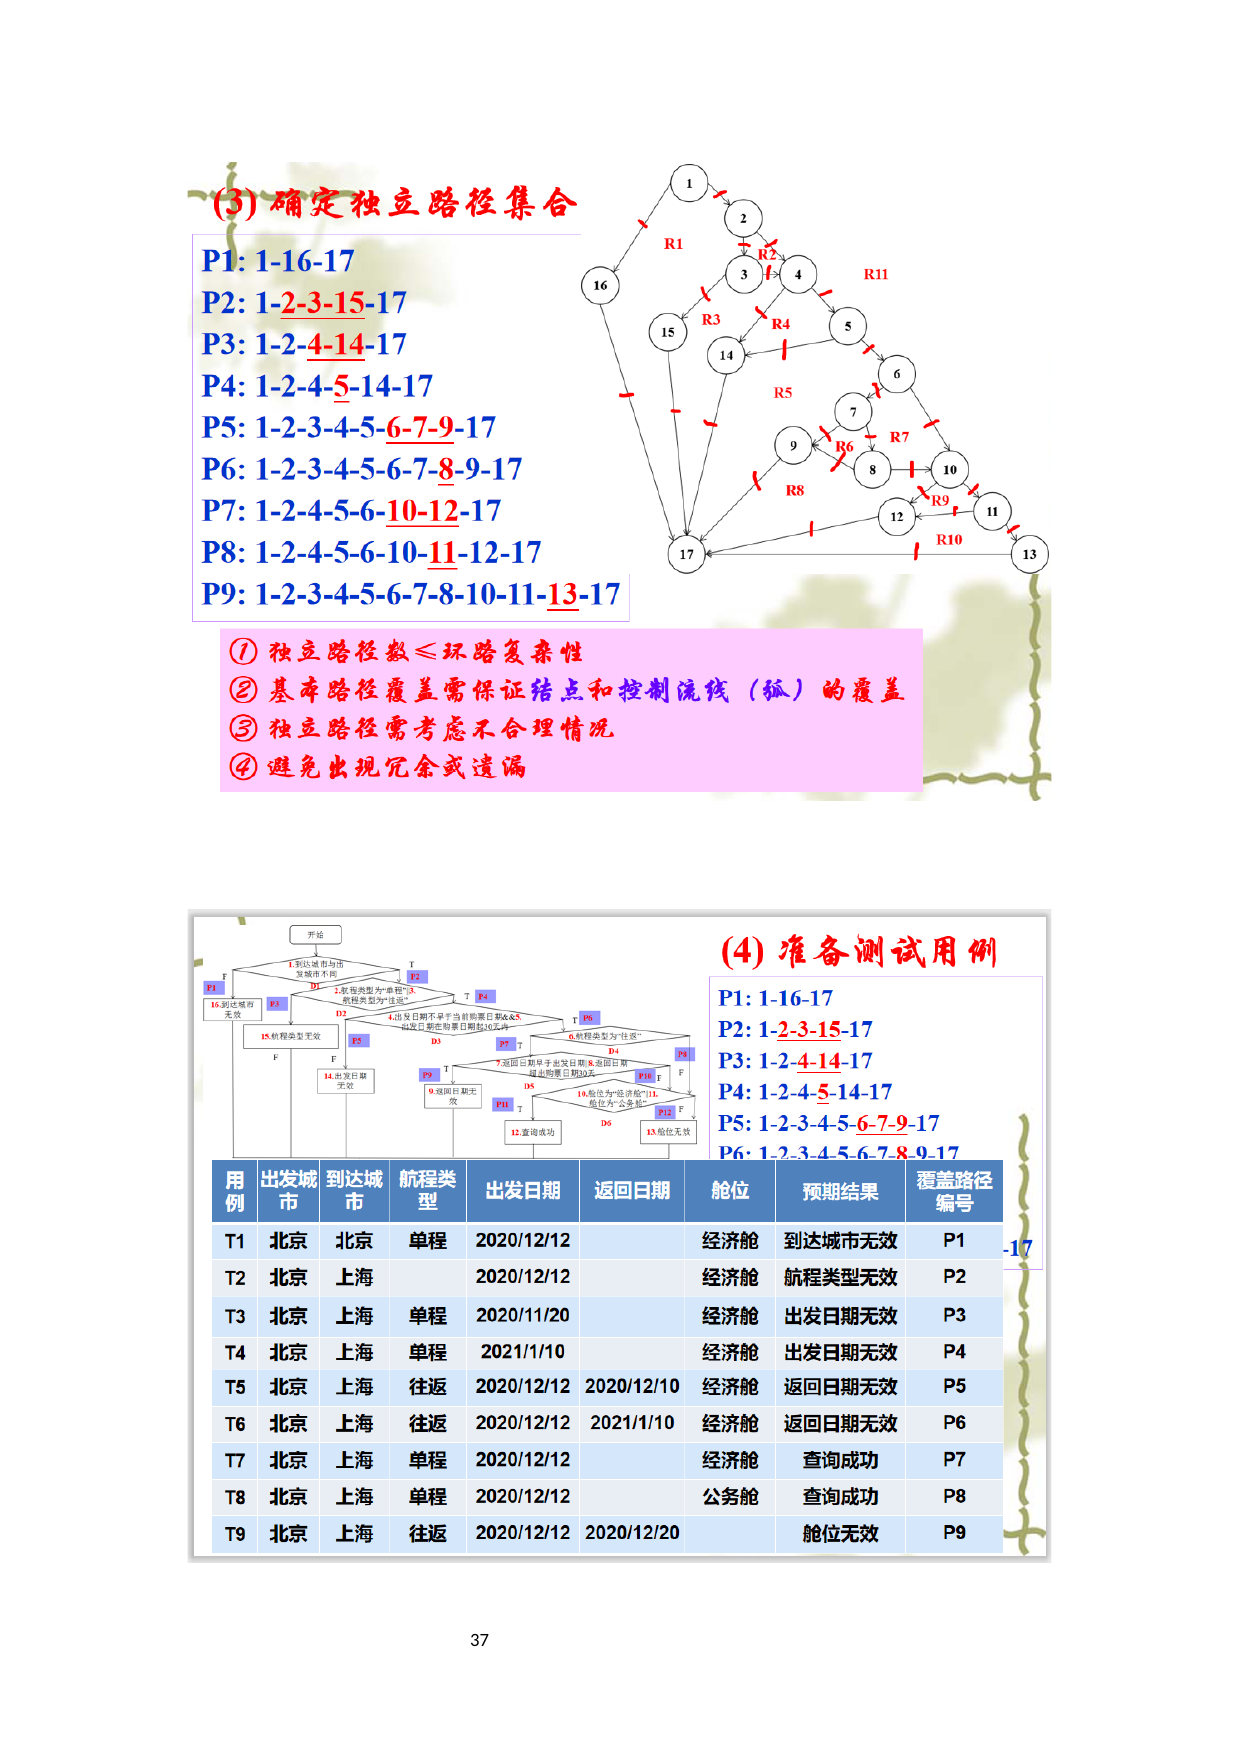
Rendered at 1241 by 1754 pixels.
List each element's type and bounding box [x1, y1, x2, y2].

picture [187, 909, 1052, 1563]
picture [187, 162, 1052, 801]
